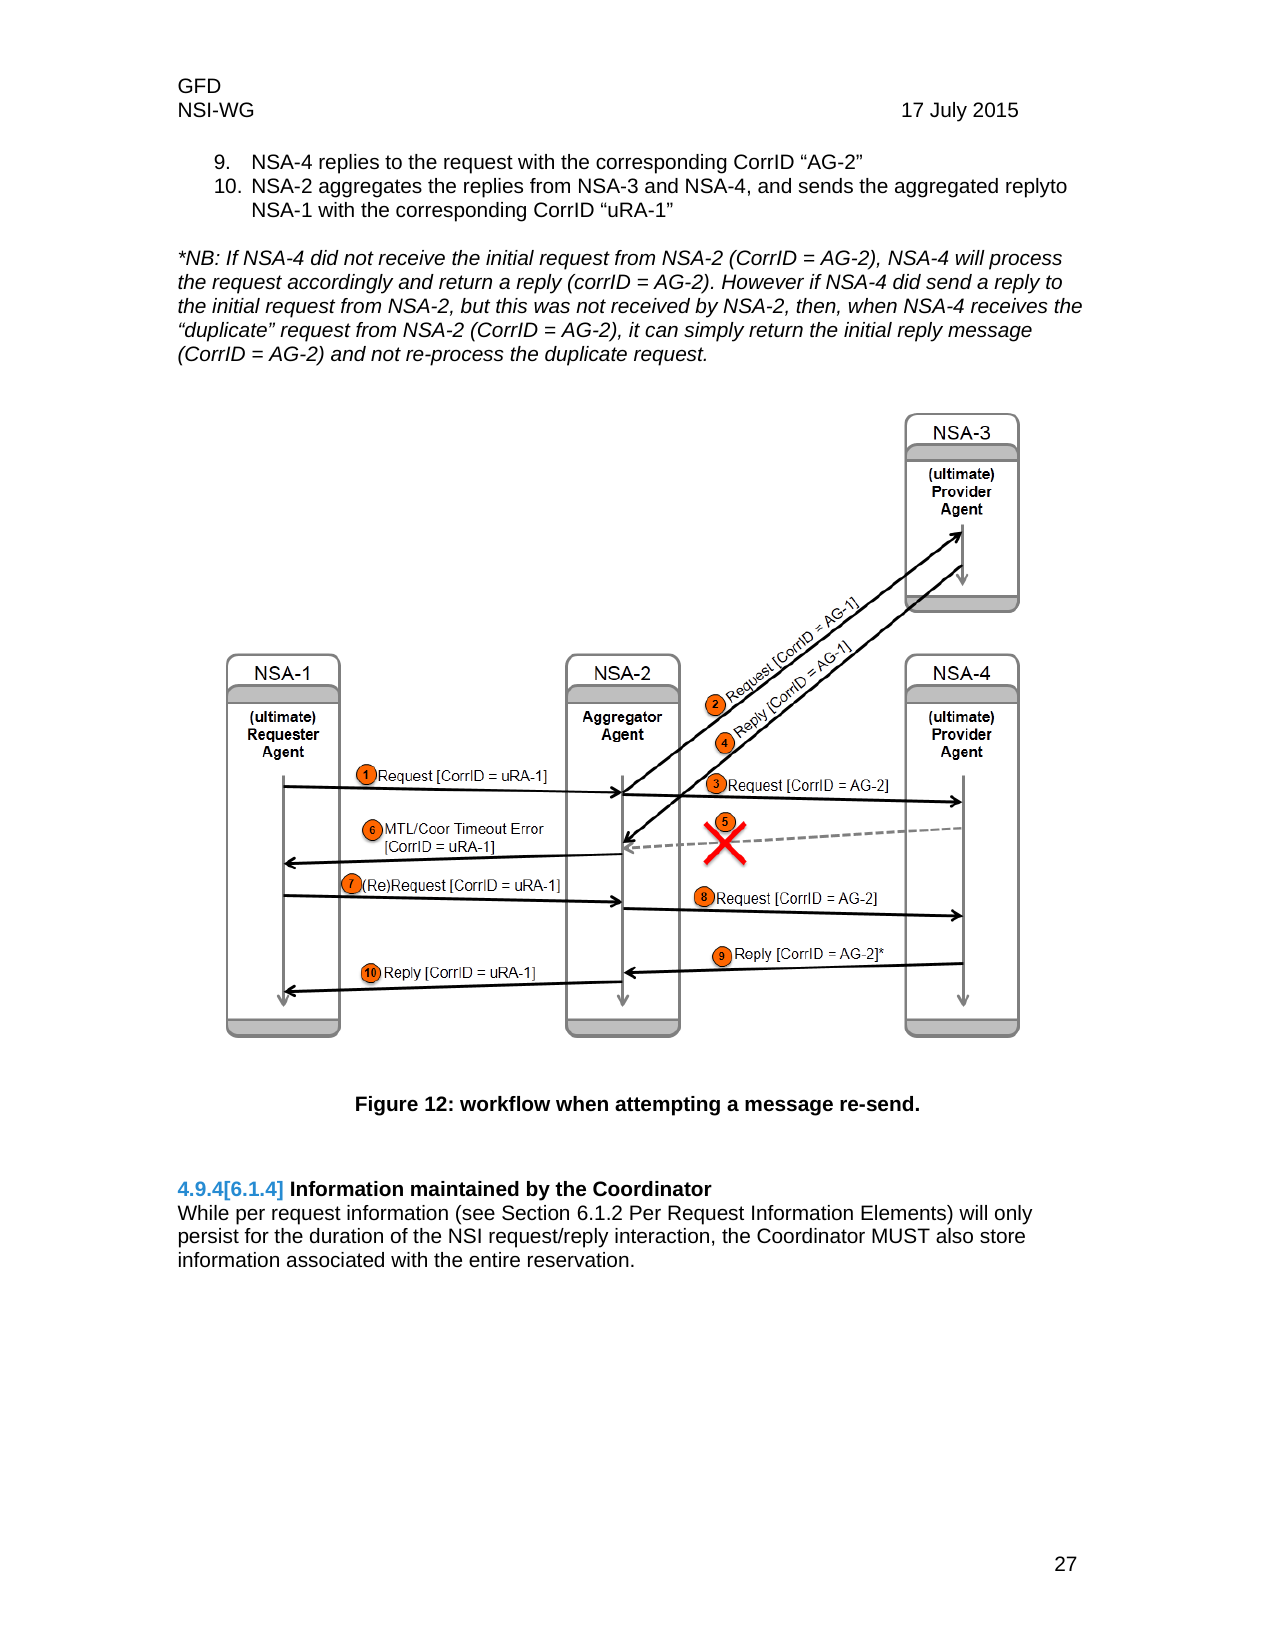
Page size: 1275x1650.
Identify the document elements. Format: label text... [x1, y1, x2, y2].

text *NB: If NSA-4 did not receive the initial request from NSA-2 (CorrID = AG-2), NSA-4 will process the request accordingly and return a reply (corrID = AG-2). However if NSA-4 did send a reply to the initial request from NSA-2, but this was not received by NSA-2, then, when NSA-4 receives the “duplicate” request from NSA-2 (CorrID = AG-2), it can simply return the initial reply message (CorrID = AG-2) and not re-process the duplicate request. [177, 246, 1098, 366]
text While per request information (see Section 6.1.2 Per Request Information Elements) will only persist for the duration of the NSI request/reply interaction, the Coordinator MUST also store information associated with the entire reservation. [177, 1200, 1098, 1272]
picture [177, 389, 1065, 1056]
list NSA-4 replies to the request with the corresponding CorrID “AG-2” [213, 150, 1098, 174]
subtitle Information maintained by the Coordinator [177, 1176, 1098, 1200]
list NSA-2 aggregates the replies from NSA-3 and NSA-4, and sends the aggregated replyto NSA-1 with the corresponding CorrID “uRA-1” [213, 174, 1098, 222]
